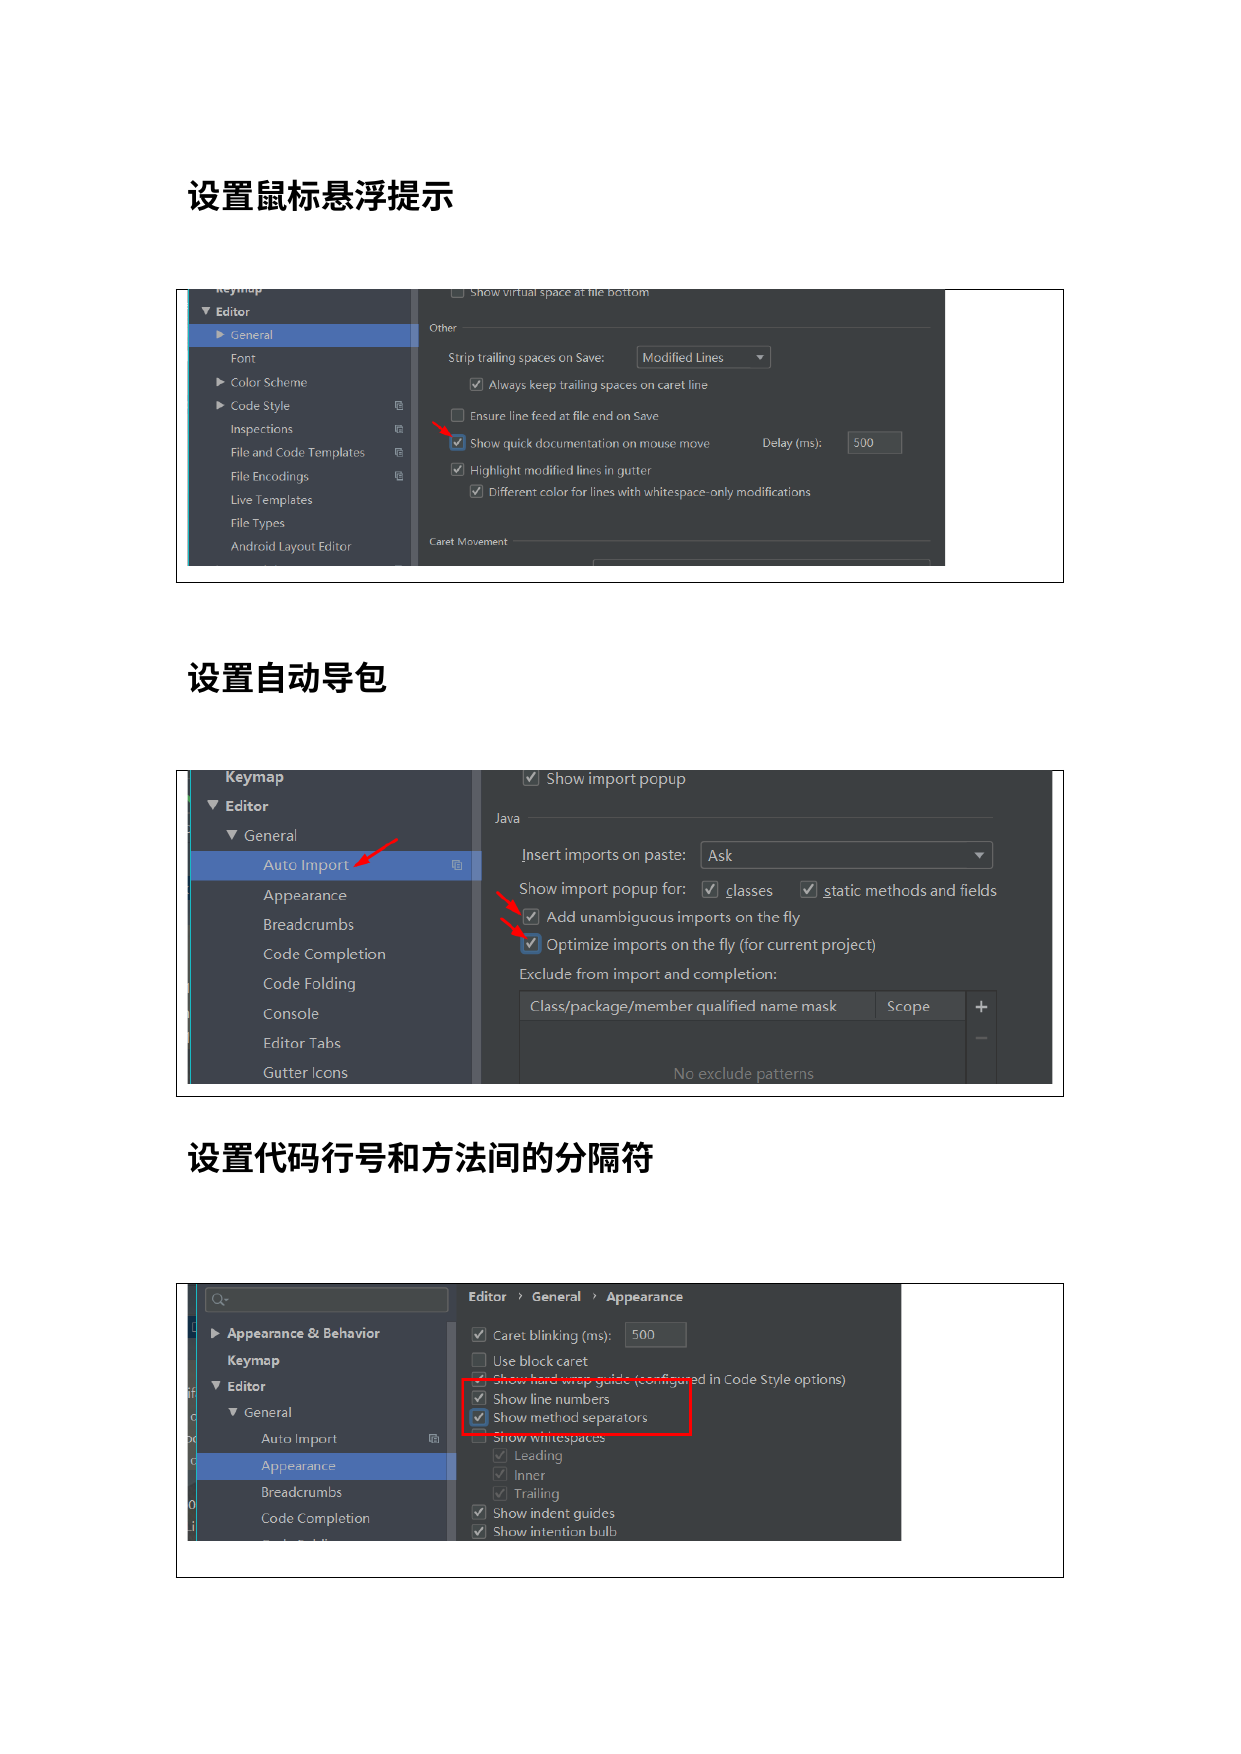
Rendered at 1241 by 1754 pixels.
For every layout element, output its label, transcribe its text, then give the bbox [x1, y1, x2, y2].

subtitle 设置鼠标悬浮提示 [187, 162, 1053, 227]
table_header [177, 290, 1063, 582]
table_header [177, 1284, 1063, 1577]
subtitle 设置自动导包 [187, 643, 1053, 708]
picture [187, 1284, 902, 1541]
picture [187, 770, 1053, 1084]
picture [187, 289, 946, 566]
table_header [177, 771, 1063, 1096]
subtitle 设置代码行号和方法间的分隔符 [187, 1124, 1053, 1189]
